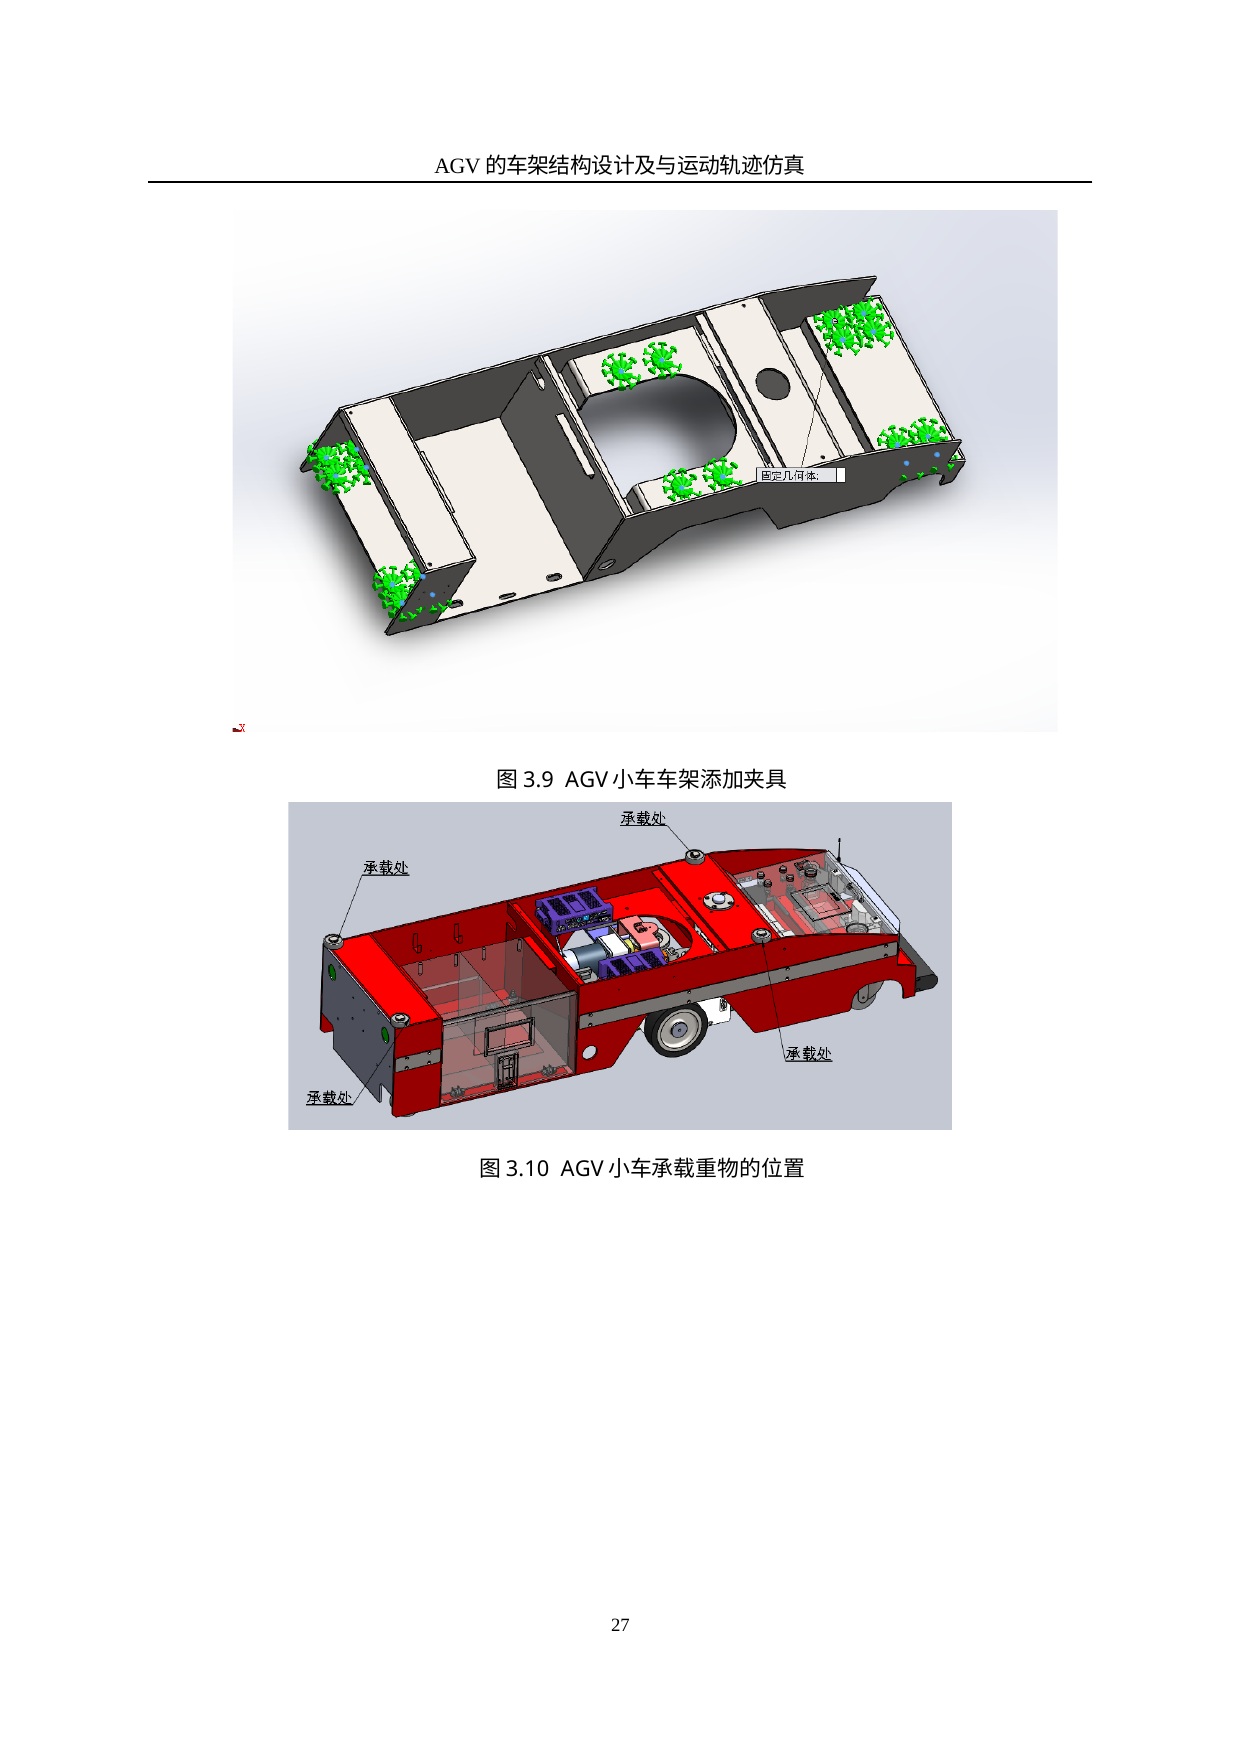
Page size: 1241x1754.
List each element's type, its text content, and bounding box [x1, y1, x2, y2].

picture [232, 210, 1058, 732]
picture [288, 802, 952, 1130]
